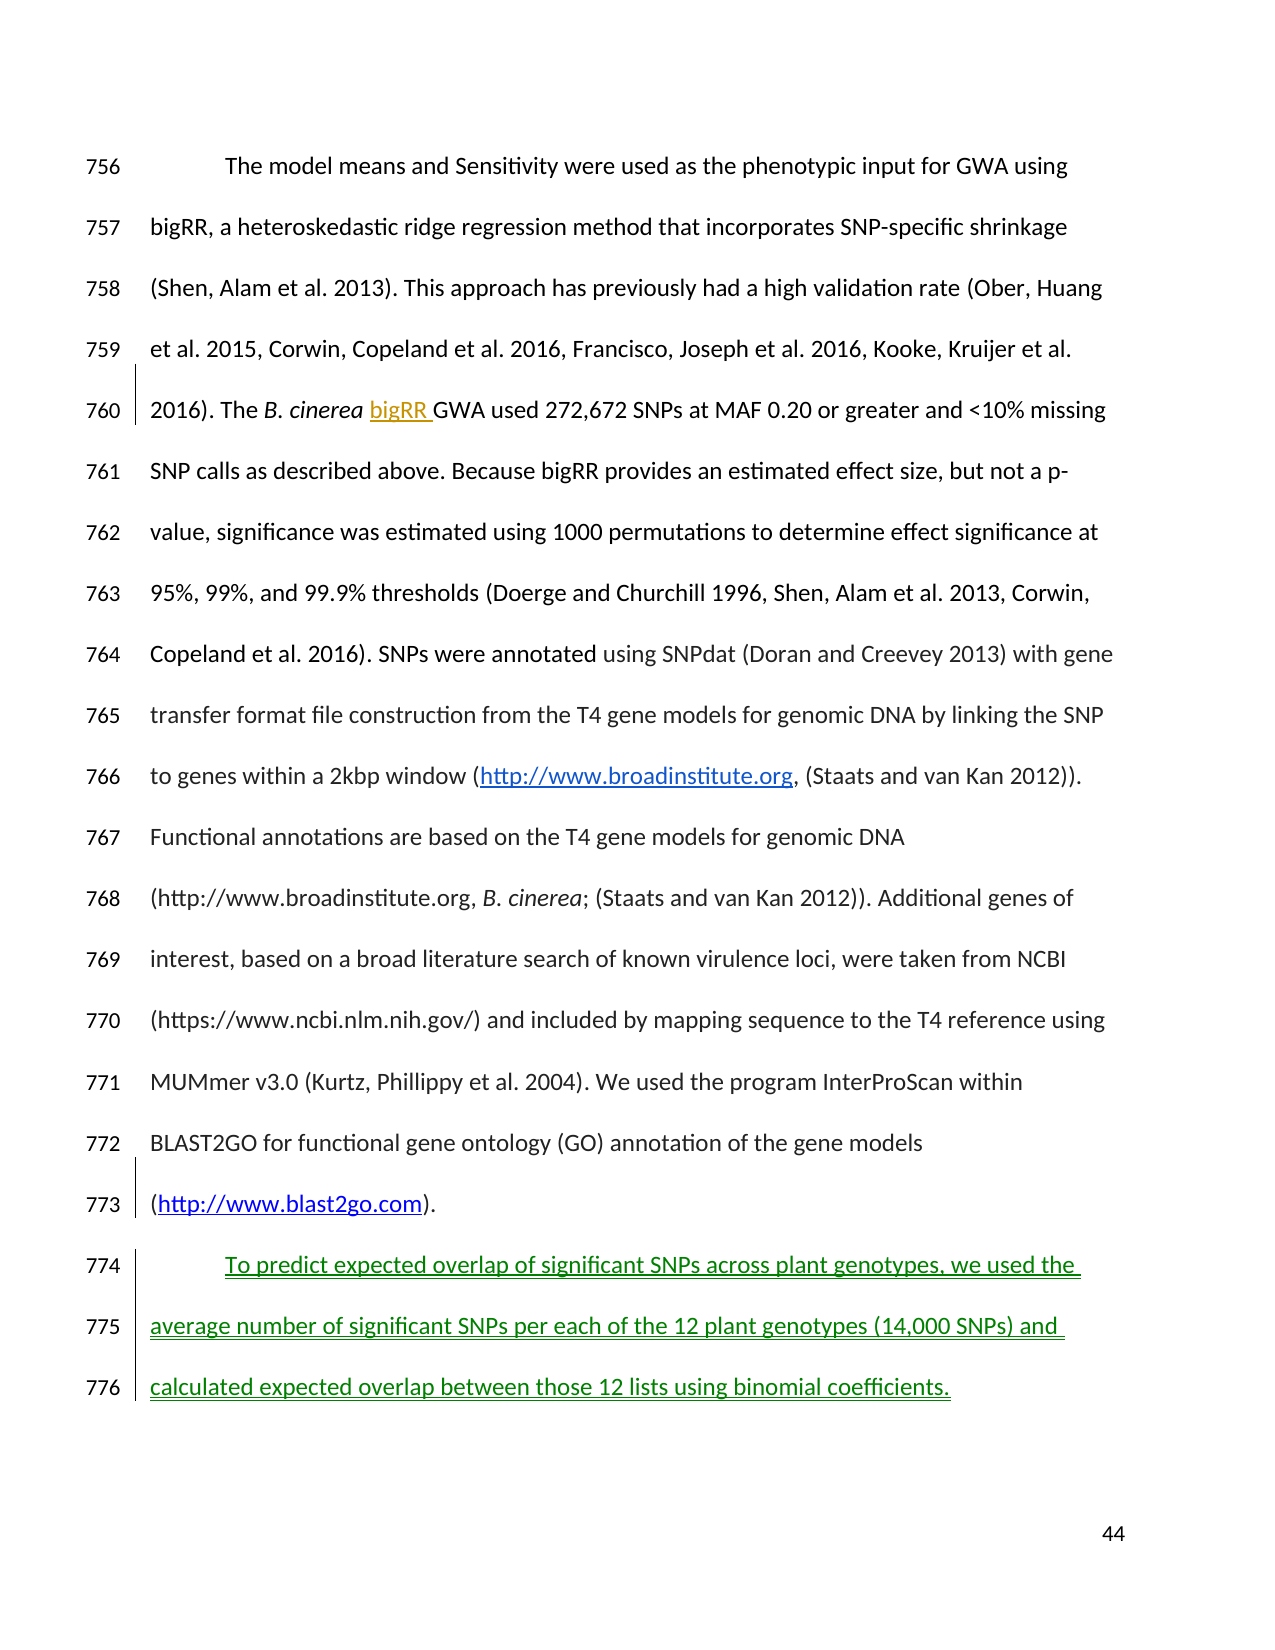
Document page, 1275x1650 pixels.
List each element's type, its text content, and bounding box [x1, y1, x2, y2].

text The model means and Sensitivity were used as the phenotypic input for GWA using bigRR, a heteroskedastic ridge regression method that incorporates SNP-specific shrinkage (Shen, Alam et al. 2013). This approach has previously had a high validation rate (Ober, Huang et al. 2015, Corwin, Copeland et al. 2016, Francisco, Joseph et al. 2016, Kooke, Kruijer et al. 2016). The B. cinerea GWA used 272,672 SNPs at MAF 0.20 or greater and <10% missing SNP calls as described above. Because bigRR provides an estimated effect size, but not a p-value, significance was estimated using 1000 permutations to determine effect significance at 95%, 99%, and 99.9% thresholds (Doerge and Churchill 1996, Shen, Alam et al. 2013, Corwin, Copeland et al. 2016). SNPs were annotated using SNPdat (Doran and Creevey 2013) with gene transfer format file construction from the T4 gene models for genomic DNA by linking the SNP to genes within a 2kbp window (http://www.broadinstitute.org, (Staats and van Kan 2012)). Functional annotations are based on the T4 gene models for genomic DNA (http://www.broadinstitute.org, B. cinerea; (Staats and van Kan 2012)). Additional genes of interest, based on a broad literature search of known virulence loci, were taken from NCBI (https://www.ncbi.nlm.nih.gov/) and included by mapping sequence to the T4 reference using MUMmer v3.0 (Kurtz, Phillippy et al. 2004). We used the program InterProScan within BLAST2GO for functional gene ontology (GO) annotation of the gene models (http://www.blast2go.com). [150, 150, 1125, 1218]
